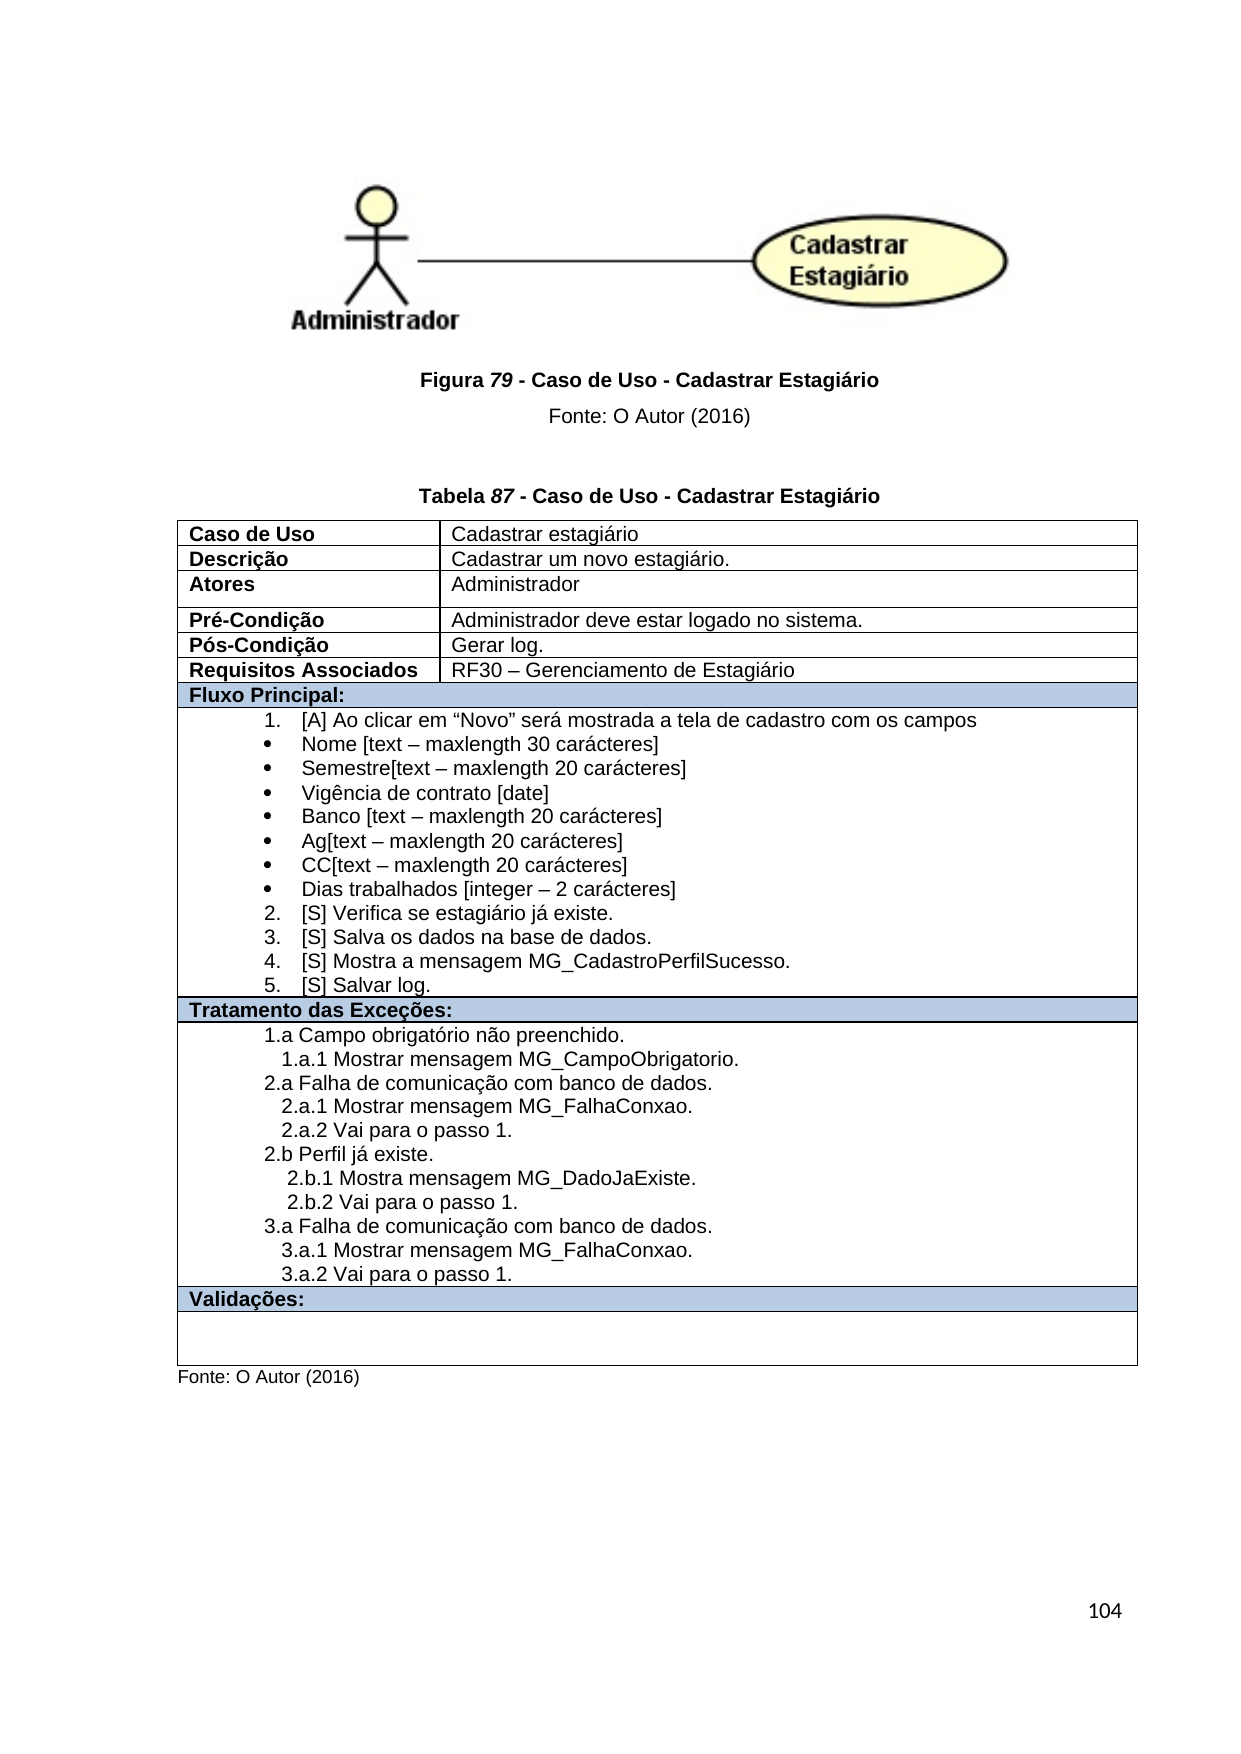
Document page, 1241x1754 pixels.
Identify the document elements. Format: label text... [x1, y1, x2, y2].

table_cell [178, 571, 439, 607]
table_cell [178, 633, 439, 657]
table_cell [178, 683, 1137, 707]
picture [286, 177, 1013, 343]
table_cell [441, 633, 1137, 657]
text Figura 79 - Caso de Uso - Cadastrar Estagiário [177, 368, 1122, 392]
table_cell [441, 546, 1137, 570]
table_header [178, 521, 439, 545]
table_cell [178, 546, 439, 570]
text Tabela 87 - Caso de Uso - Cadastrar Estagiário [177, 484, 1122, 508]
text Fonte: O Autor (2016) [177, 1366, 1157, 1387]
text Fonte: O Autor (2016) [177, 404, 1122, 428]
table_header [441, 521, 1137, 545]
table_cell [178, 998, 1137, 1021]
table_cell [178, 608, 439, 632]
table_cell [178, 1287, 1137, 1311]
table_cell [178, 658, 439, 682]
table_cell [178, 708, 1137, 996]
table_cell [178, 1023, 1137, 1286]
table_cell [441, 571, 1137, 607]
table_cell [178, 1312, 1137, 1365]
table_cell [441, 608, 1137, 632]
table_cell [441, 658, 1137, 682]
